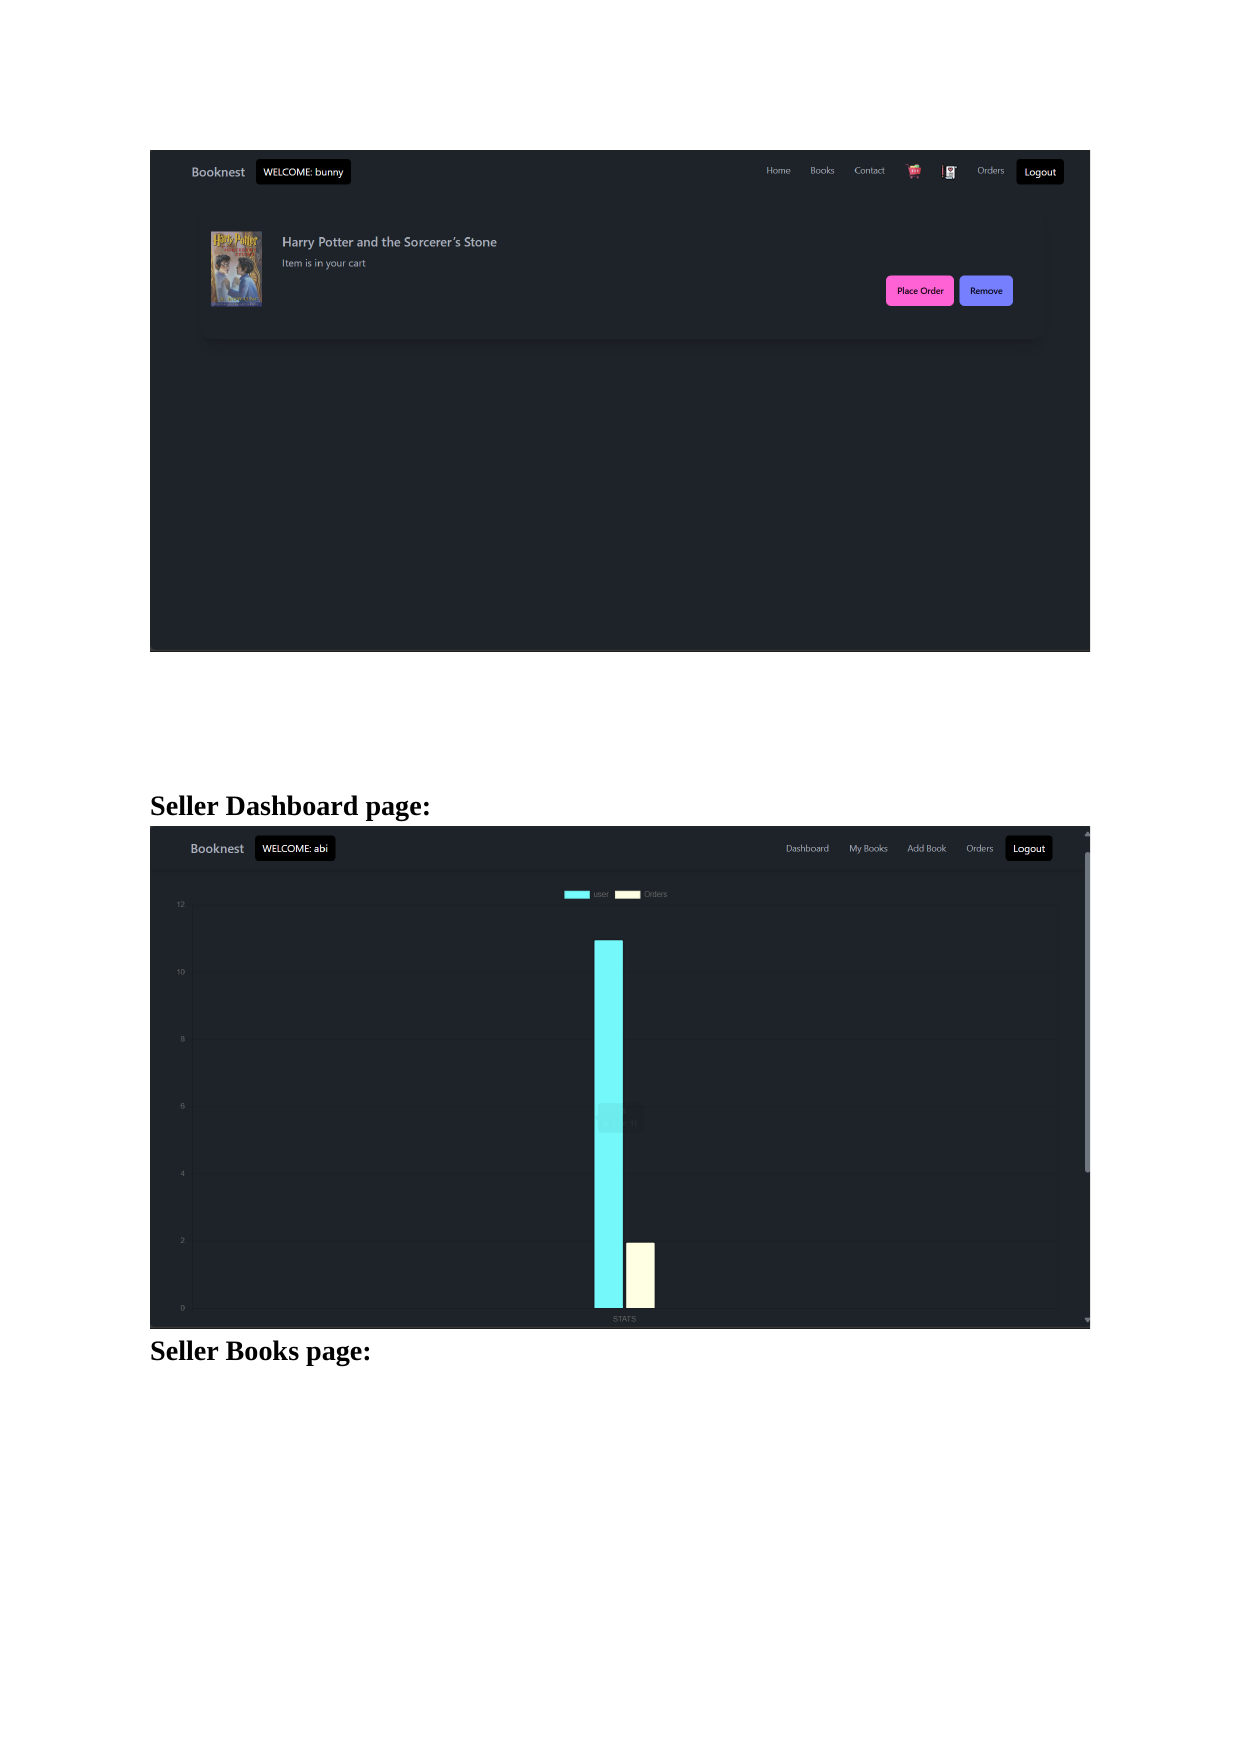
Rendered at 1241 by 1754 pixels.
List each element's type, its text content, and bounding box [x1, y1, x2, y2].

picture [150, 826, 1091, 1329]
text Seller Dashboard page: [150, 789, 1090, 822]
picture [150, 150, 1091, 652]
text Seller Books page: [150, 1334, 1090, 1366]
